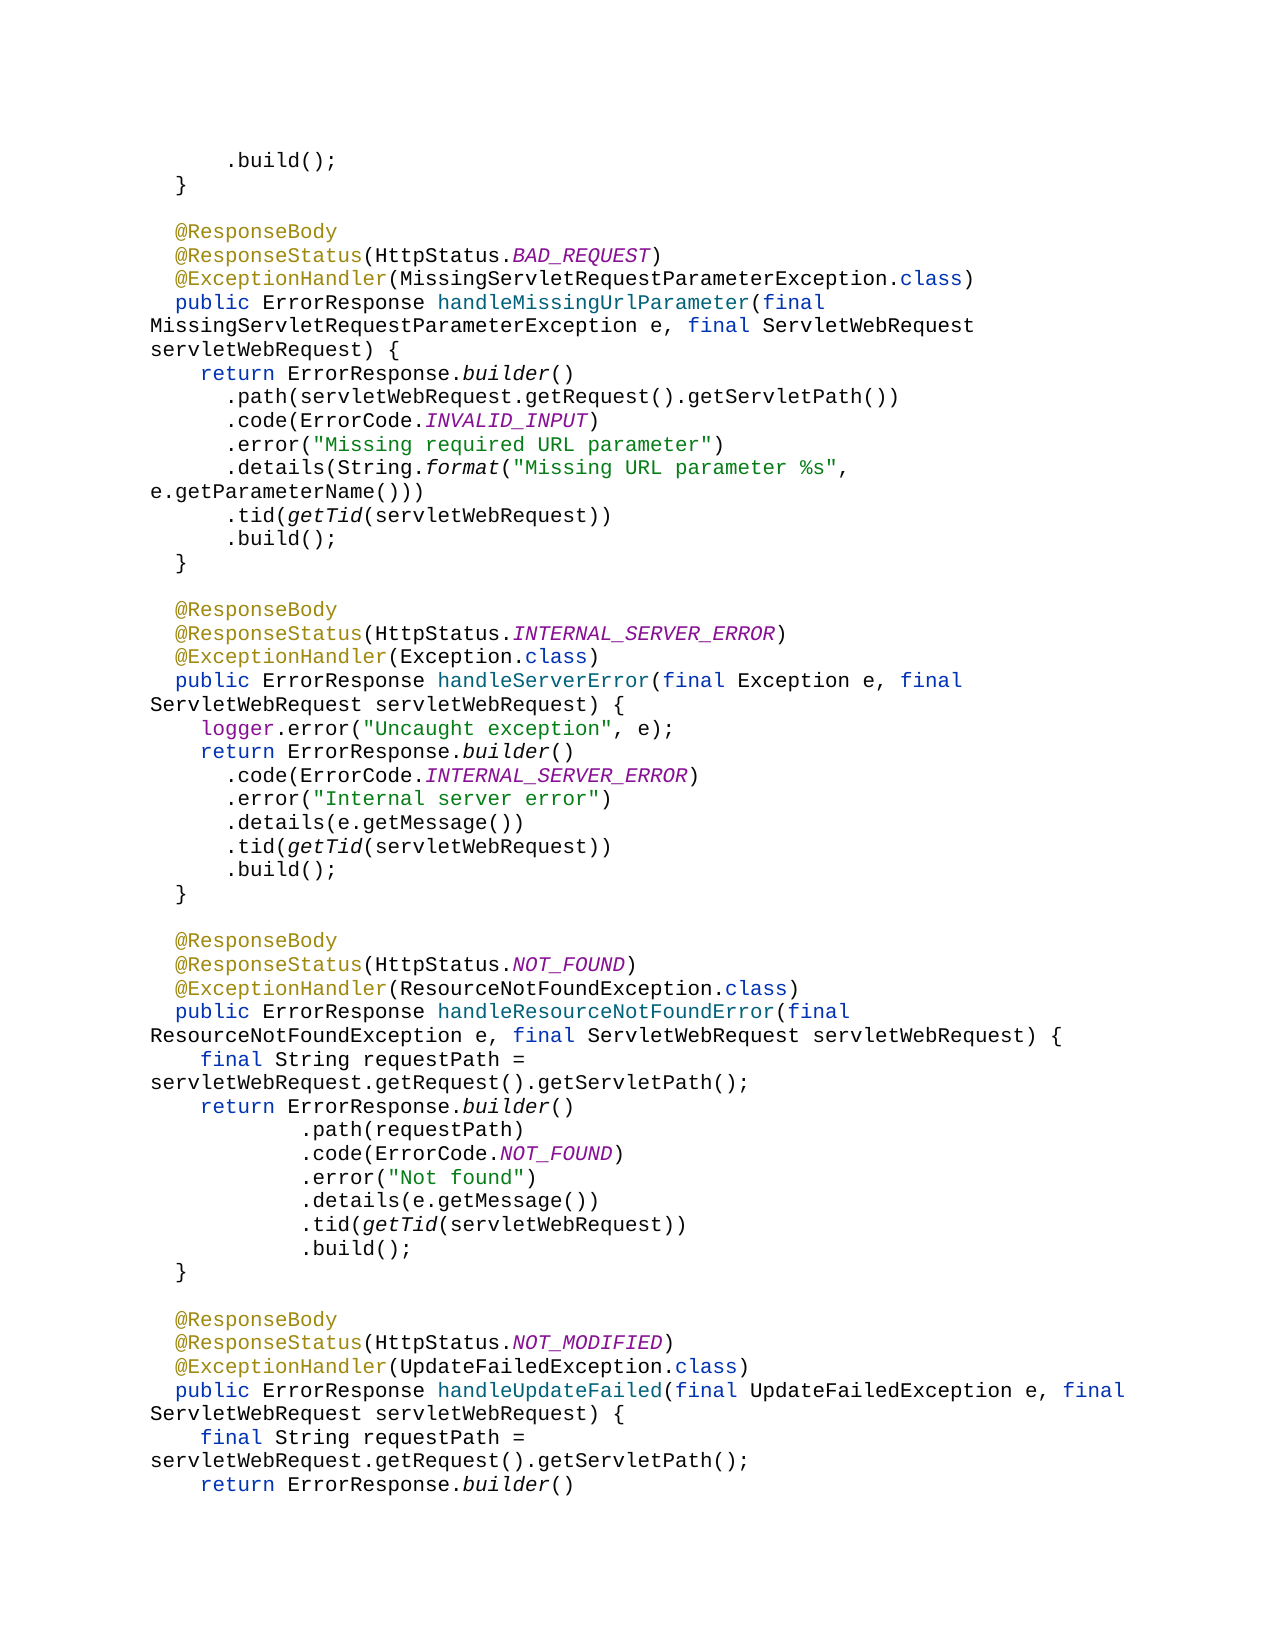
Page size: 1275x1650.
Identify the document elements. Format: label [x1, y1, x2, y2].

text [150, 150, 1125, 1498]
